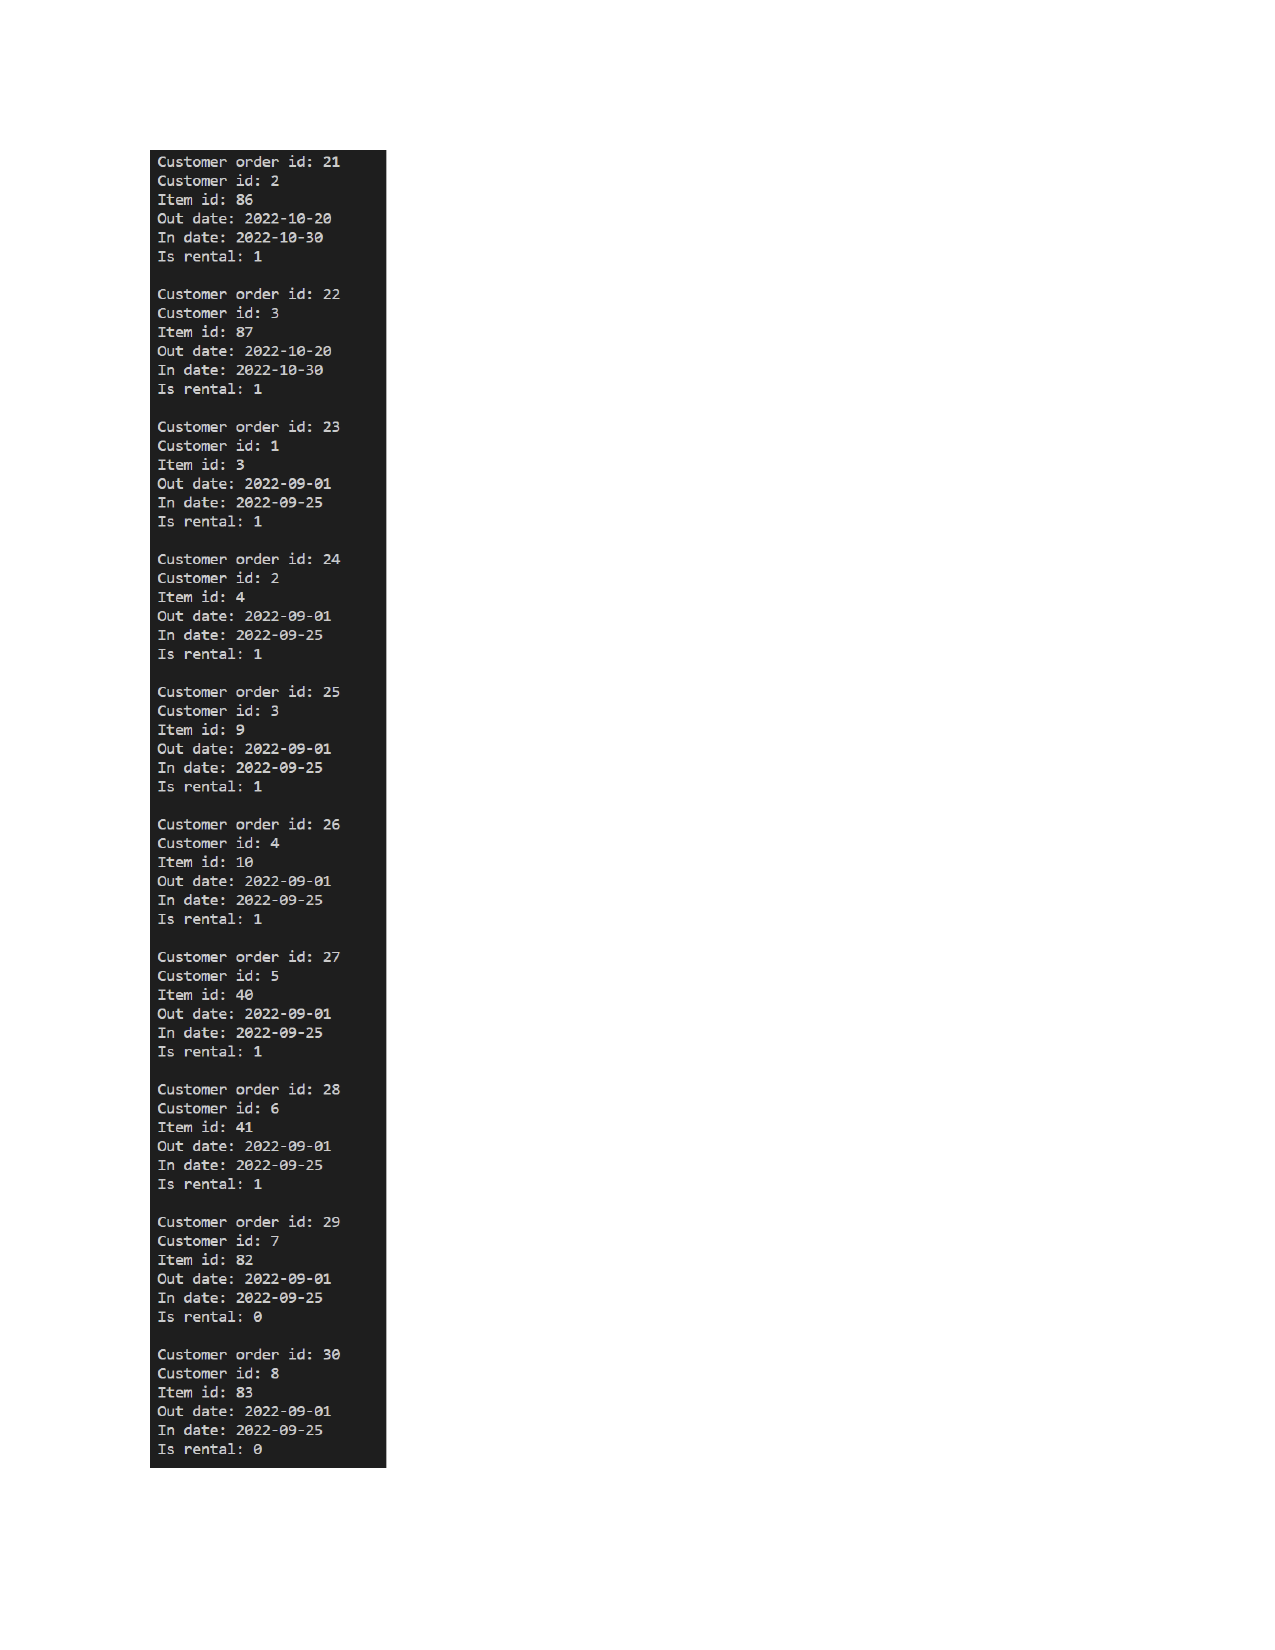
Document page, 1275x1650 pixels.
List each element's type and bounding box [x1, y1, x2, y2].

picture [150, 150, 387, 1468]
